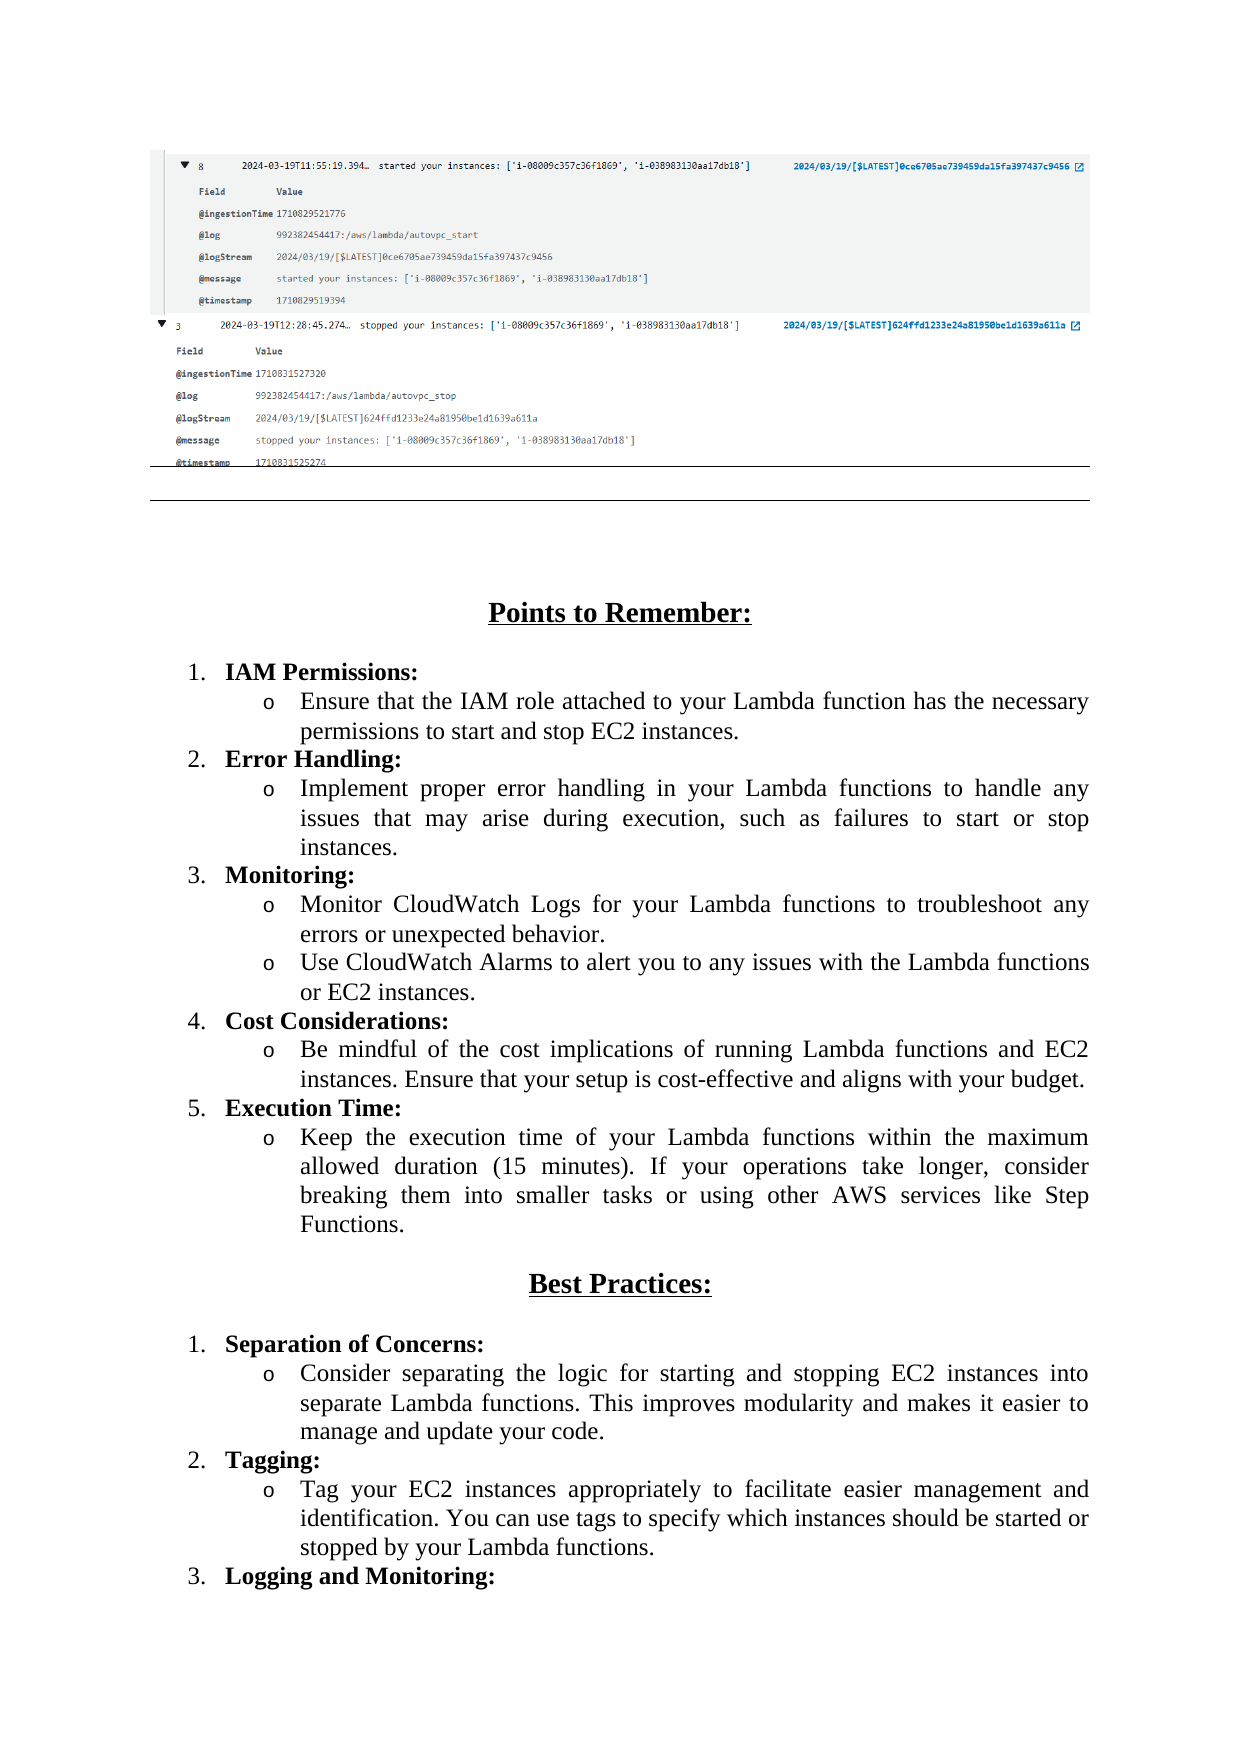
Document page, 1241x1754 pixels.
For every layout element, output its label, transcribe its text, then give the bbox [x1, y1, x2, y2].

text Best Practices: [150, 1267, 1090, 1300]
list Be mindful of the cost implications of running Lambda functions and EC2 instances. Ensure that your setup is cost-effective and aligns with your budget. [262, 1034, 1090, 1093]
list Cost Considerations: [187, 1006, 1090, 1034]
list Consider separating the logic for starting and stopping EC2 instances into separate Lambda functions. This improves modularity and makes it easier to manage and update your code. [262, 1358, 1090, 1445]
text Points to Remember: [150, 595, 1090, 628]
list Use CloudWatch Alarms to alert you to any issues with the Lambda functions or EC2 instances. [262, 947, 1090, 1006]
list Monitor CloudWatch Logs for your Lambda functions to troubleshoot any errors or unexpected behavior. [262, 889, 1090, 947]
list Execution Time: [187, 1093, 1090, 1122]
list Monitoring: [187, 860, 1090, 889]
list Tag your EC2 instances appropriately to facilitate easier management and identification. You can use tags to specify which instances should be started or stopped by your Lambda functions. [262, 1474, 1090, 1561]
list Separation of Concerns: [187, 1329, 1090, 1358]
list Error Handling: [187, 744, 1090, 773]
list Ensure that the IAM role attached to your Lambda function has the necessary permissions to start and stop EC2 instances. [262, 686, 1090, 744]
list Logging and Monitoring: [187, 1561, 1090, 1590]
picture [150, 150, 1091, 467]
list Implement proper error handling in your Lambda functions to handle any issues that may arise during execution, such as failures to start or stop instances. [262, 773, 1090, 860]
list IAM Permissions: [187, 657, 1090, 686]
list Tagging: [187, 1445, 1090, 1474]
list Keep the execution time of your Lambda functions within the maximum allowed duration (15 minutes). If your operations take longer, consider breaking them into smaller tasks or using other AWS services like Step Functions. [262, 1122, 1090, 1237]
